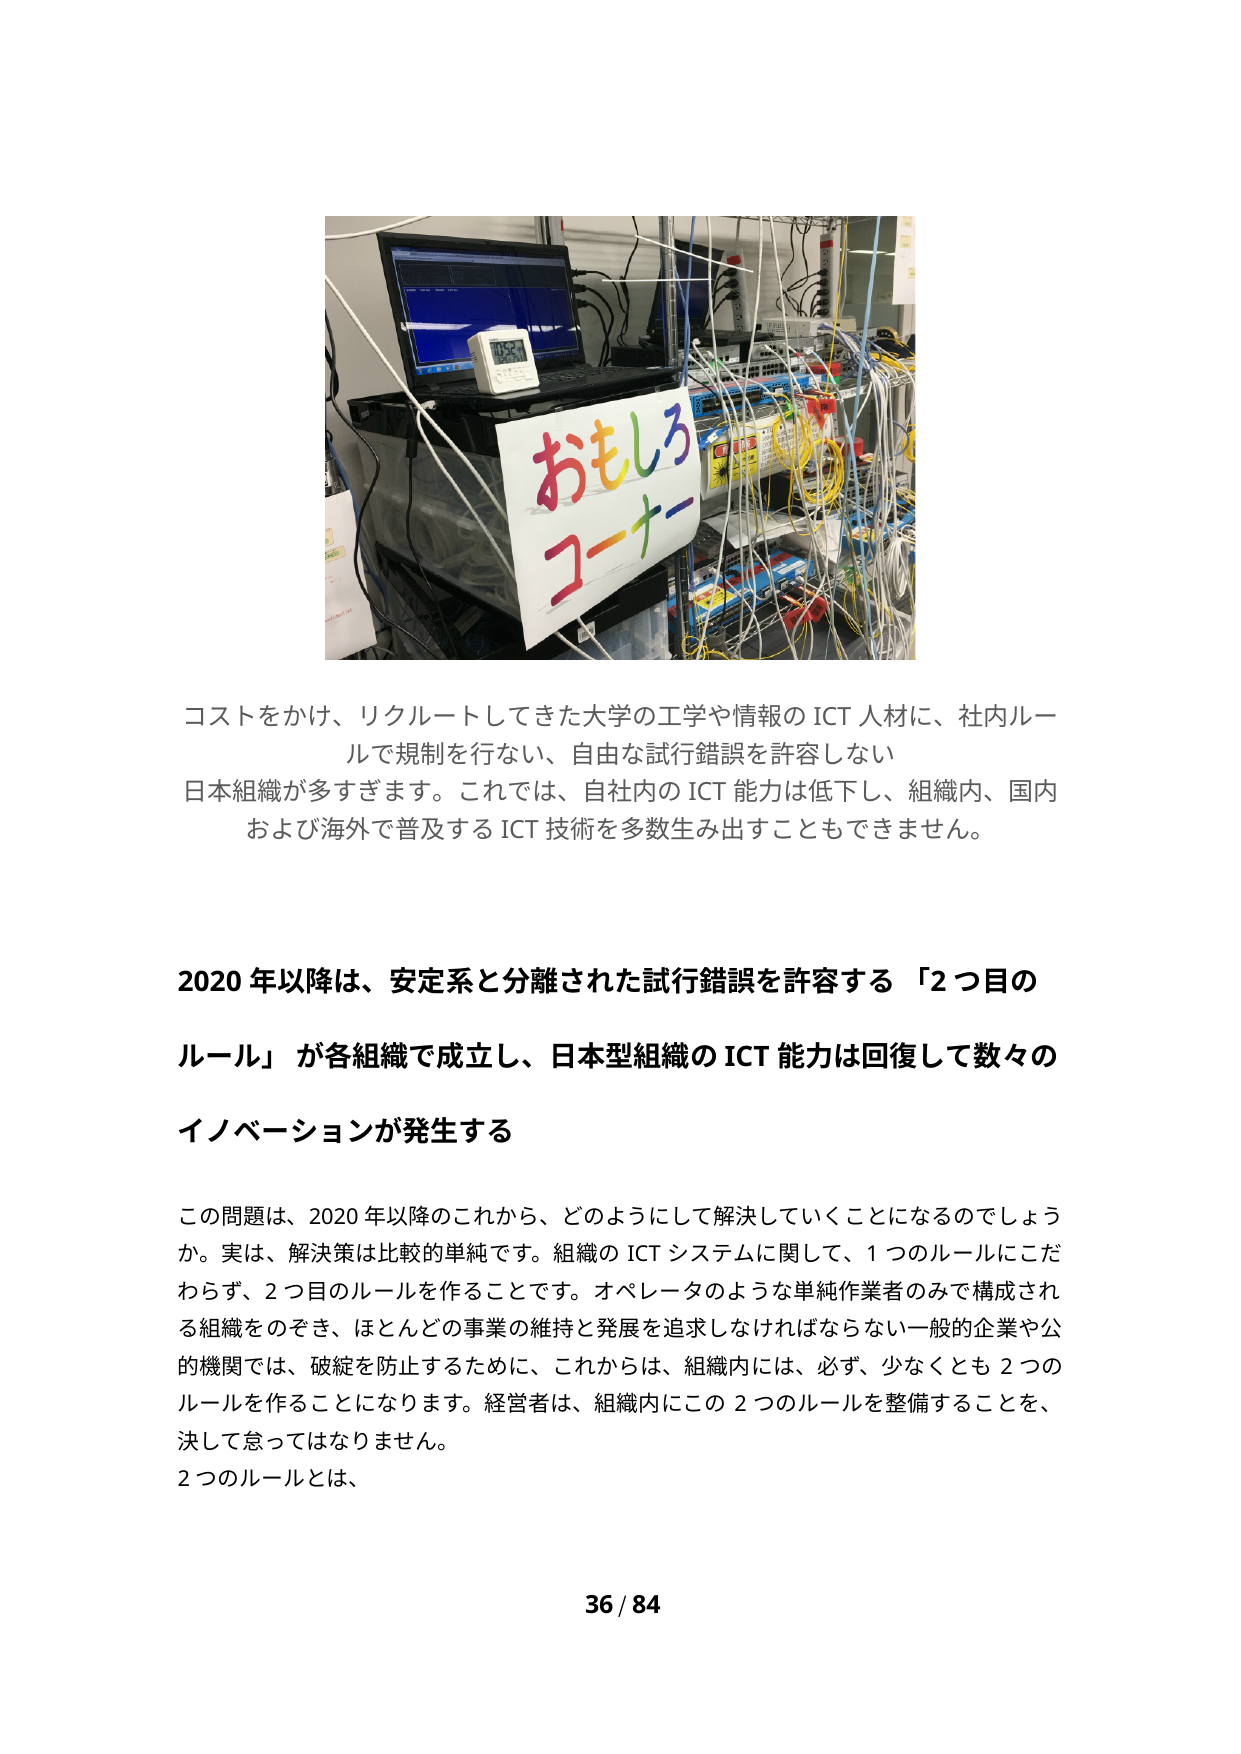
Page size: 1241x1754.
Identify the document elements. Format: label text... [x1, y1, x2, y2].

text 2 つのルールとは、 [177, 1458, 1063, 1496]
text コストをかけ、リクルートしてきた大学の工学や情報の ICT 人材に、社内ルールで規制を行ない、自由な試行錯誤を許容しない 日本組織が多すぎます。これでは、自社内の ICT 能力は低下し、組織内、国内および海外で普及する ICT 技術を多数生み出すこともできません。 [177, 696, 1063, 846]
picture [325, 216, 916, 660]
subtitle 2020 年以降は、安定系と分離された試行錯誤を許容する 「2 つ目のルール」 が各組織で成立し、日本型組織の ICT 能力は回復して数々のイノベーションが発生する [177, 942, 1063, 1167]
text この問題は、2020 年以降のこれから、どのようにして解決していくことになるのでしょうか。実は、解決策は比較的単純です。組織の ICT システムに関して、1 つのルールにこだわらず、2 つ目のルールを作ることです。オペレータのような単純作業者のみで構成される組織をのぞき、ほとんどの事業の維持と発展を追求しなければならない一般的企業や公的機関では、破綻を防止するために、これからは、組織内には、必ず、少なくとも 2 つのルールを作ることになります。経営者は、組織内にこの 2 つのルールを整備することを、決して怠ってはなりません。 [177, 1196, 1063, 1458]
